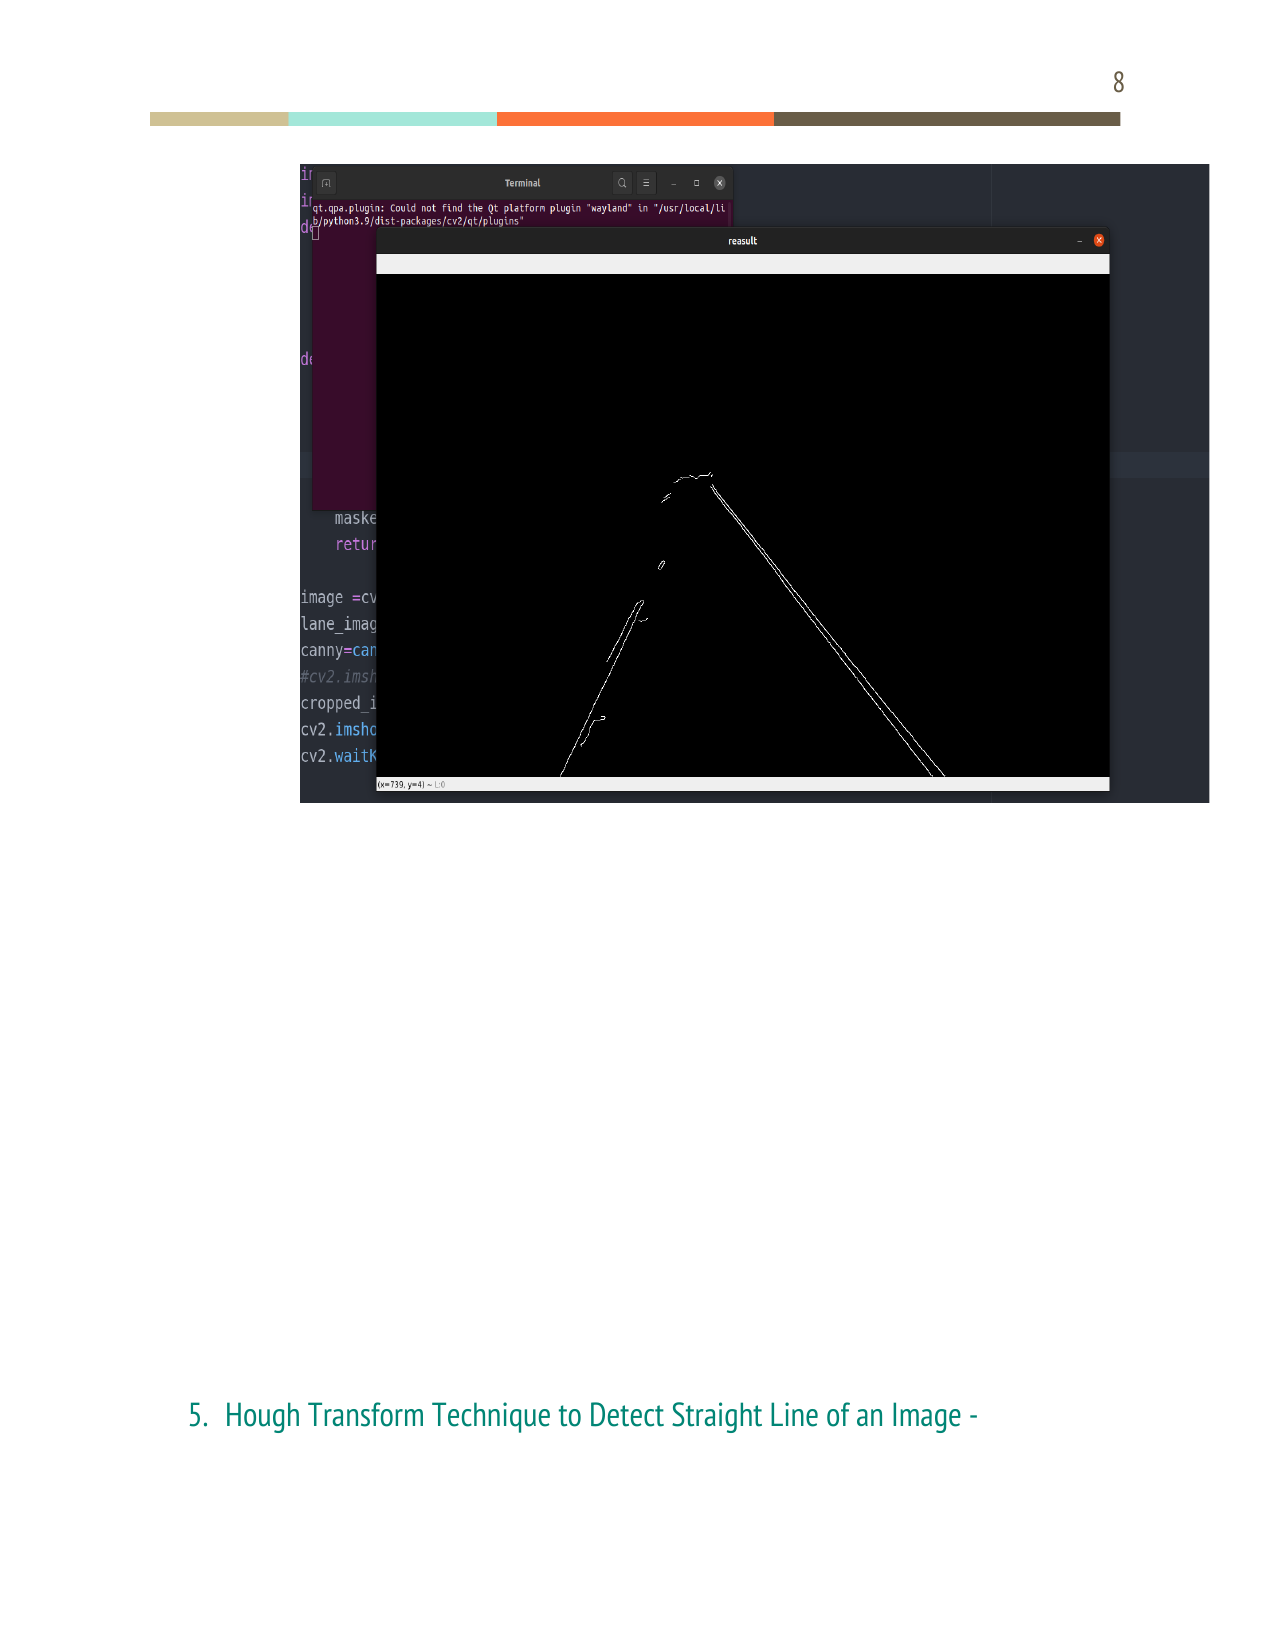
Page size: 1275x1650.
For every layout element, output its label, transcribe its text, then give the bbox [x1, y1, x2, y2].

picture [150, 112, 1121, 126]
picture [300, 164, 1210, 803]
subtitle Hough Transform Technique to Detect Straight Line of an Image - [187, 1393, 1125, 1436]
